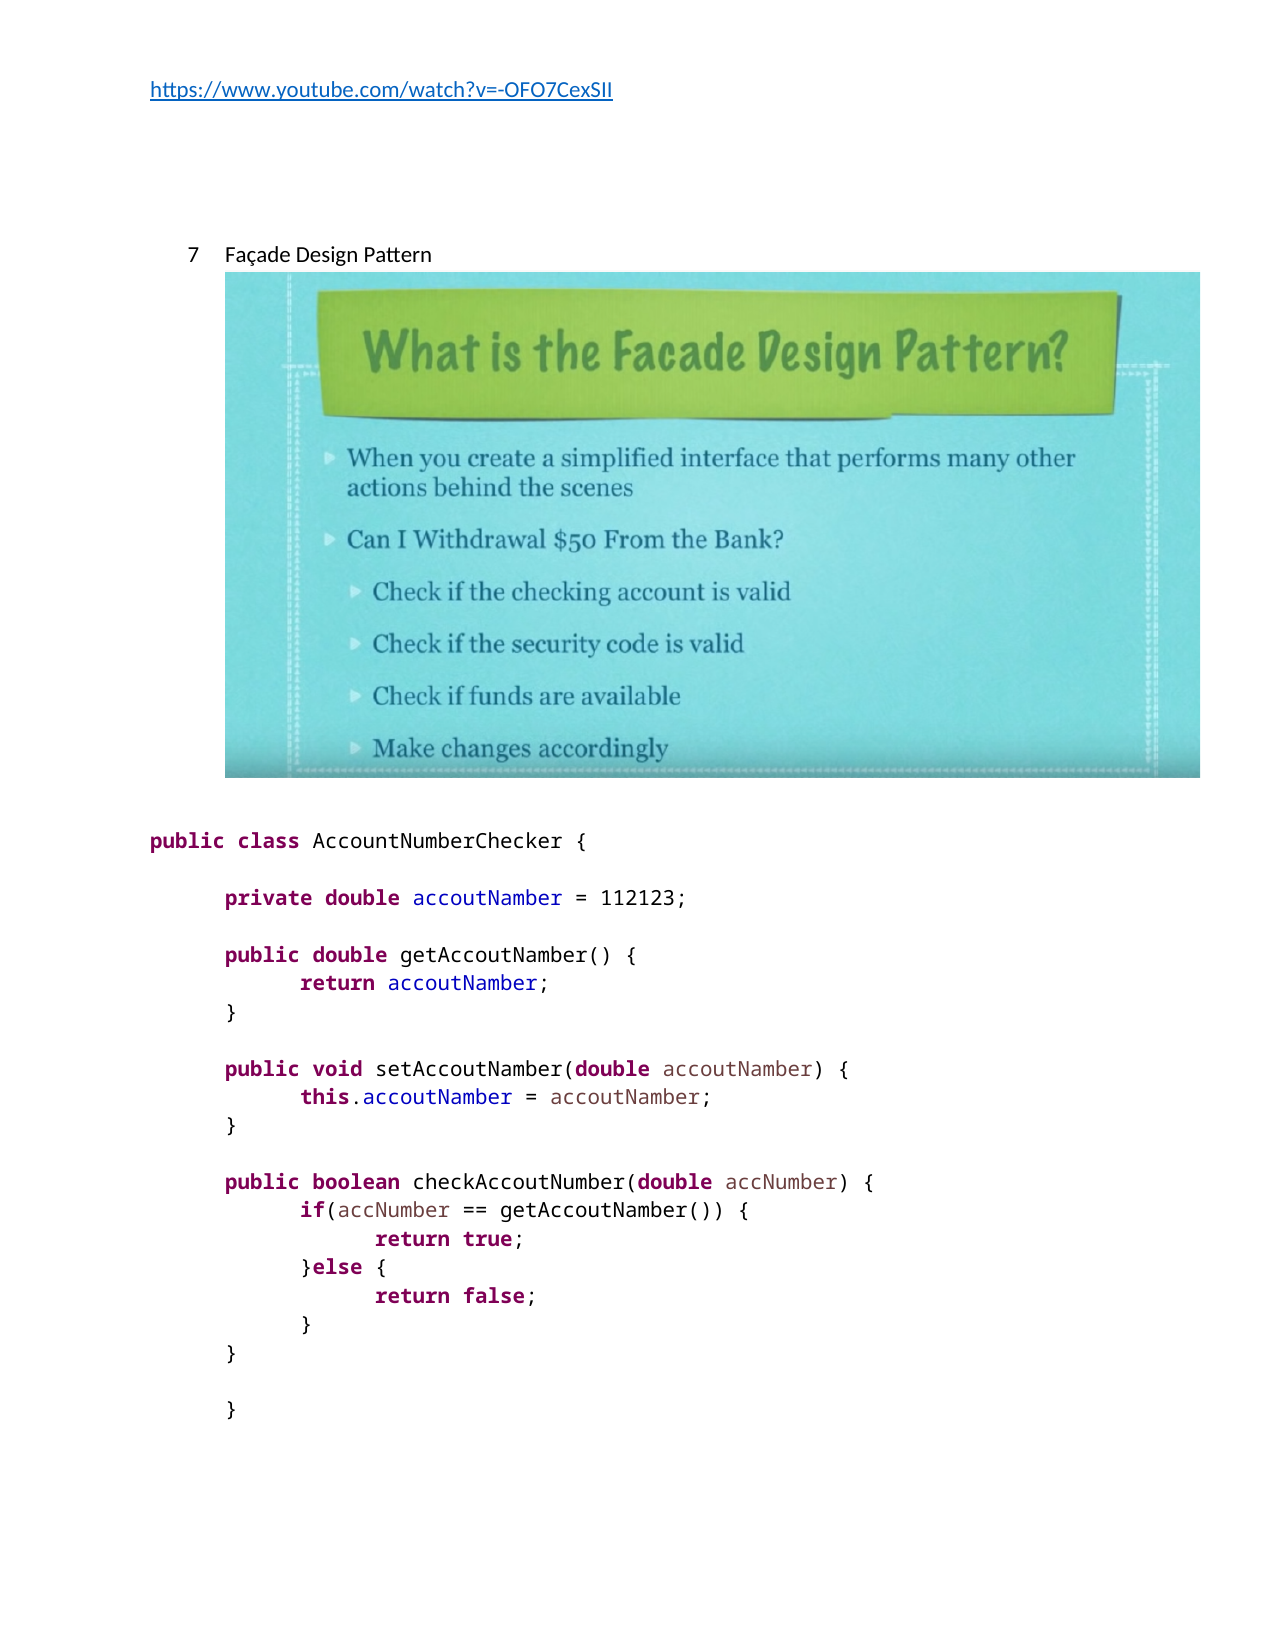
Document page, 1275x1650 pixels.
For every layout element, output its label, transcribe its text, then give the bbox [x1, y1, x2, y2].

list Façade Design Pattern [187, 241, 1125, 269]
text } [150, 1338, 1125, 1366]
text return accoutNamber; [150, 968, 1125, 997]
text if(accNumber == getAccoutNamber()) { [150, 1196, 1125, 1224]
text public double getAccoutNamber() { [150, 940, 1125, 968]
text return false; [150, 1281, 1125, 1309]
text } [150, 1309, 1125, 1338]
text return true; [150, 1224, 1125, 1252]
text } [150, 1111, 1125, 1139]
text public class AccountNumberChecker { [150, 827, 1125, 855]
text private double accoutNamber = 112123; [150, 883, 1125, 912]
text public void setAccoutNamber(double accoutNamber) { [150, 1054, 1125, 1082]
text }else { [150, 1252, 1125, 1281]
list } [225, 1394, 1125, 1423]
text this.accoutNamber = accoutNamber; [150, 1082, 1125, 1111]
picture [225, 270, 1200, 778]
text } [150, 997, 1125, 1025]
text public boolean checkAccoutNumber(double accNumber) { [150, 1167, 1125, 1196]
